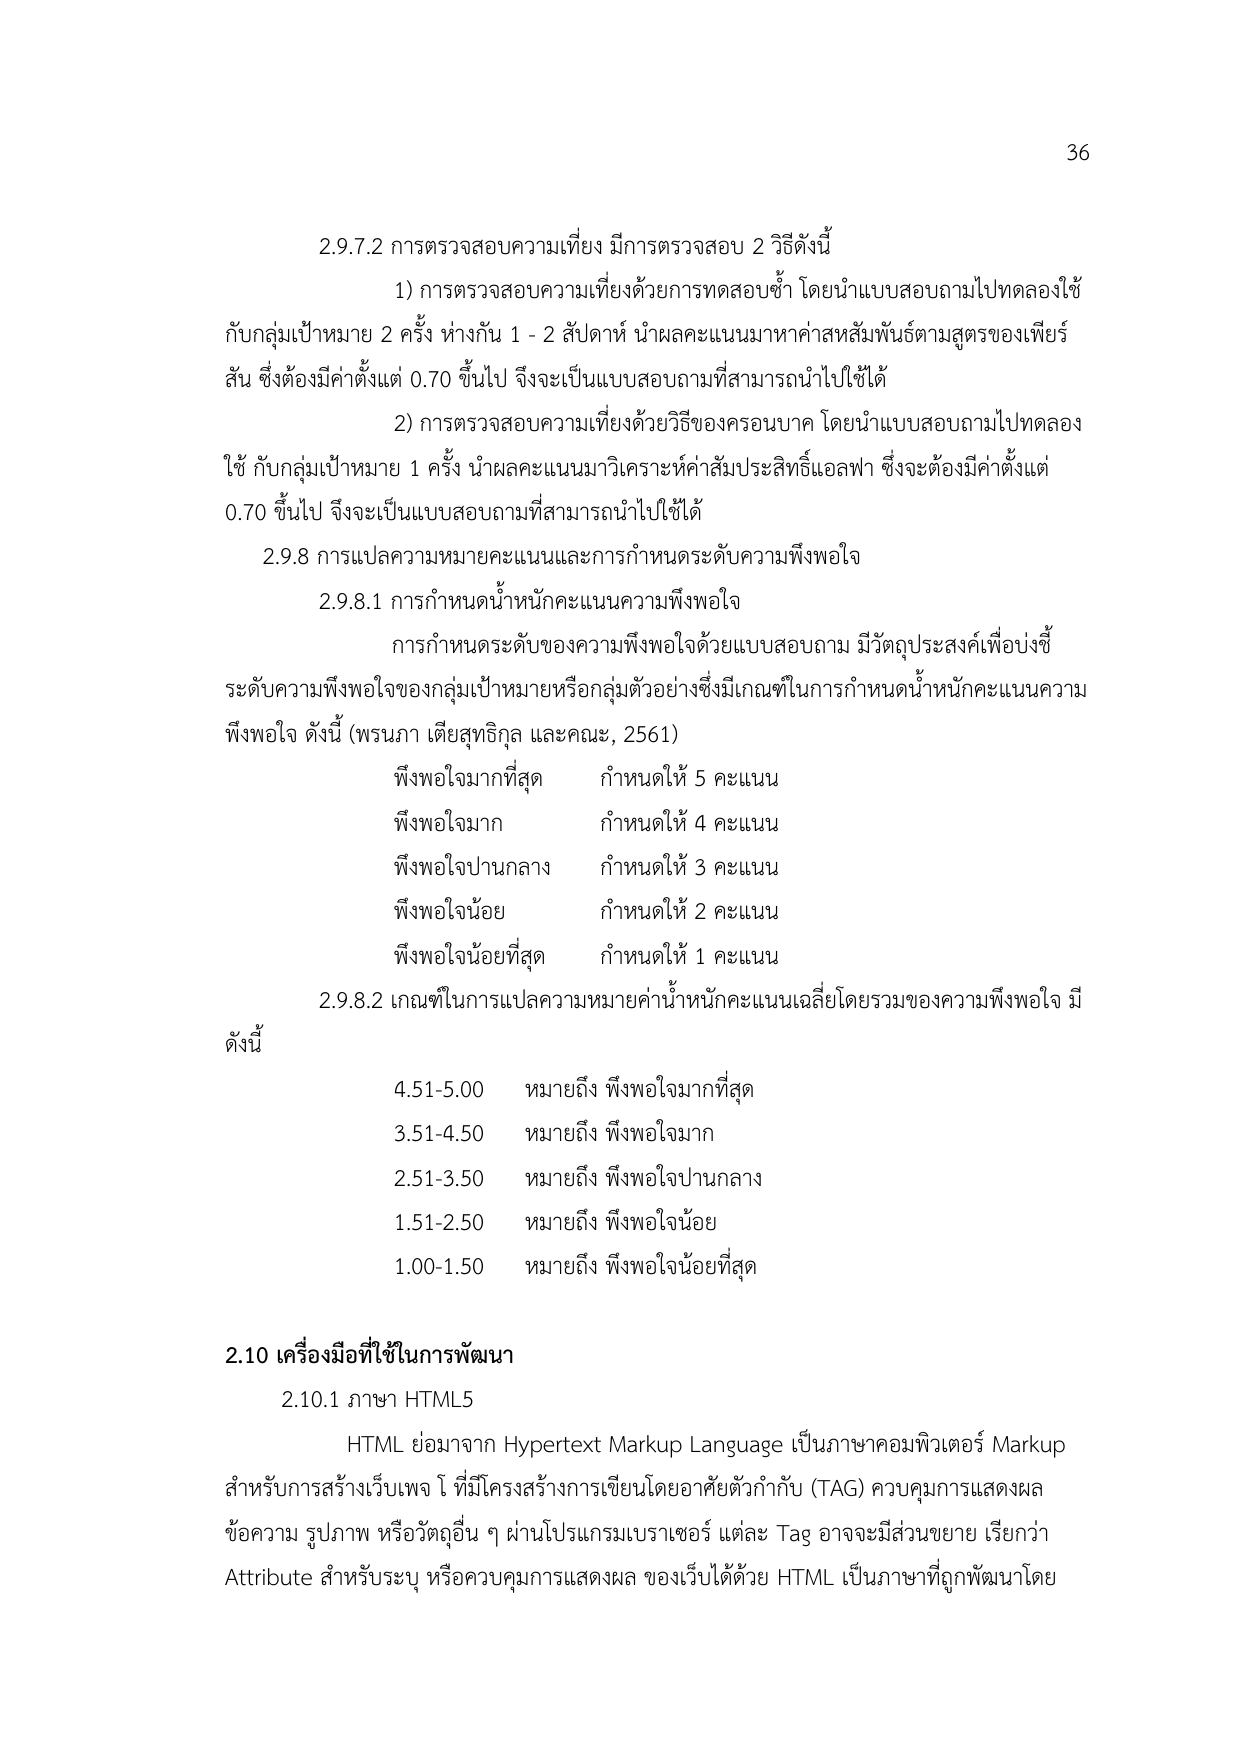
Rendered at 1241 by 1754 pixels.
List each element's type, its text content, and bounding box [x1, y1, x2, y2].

text 1.51-2.50 หมายถึง พึงพอใจน้อย [225, 1201, 1090, 1246]
text 2.9.7.2 การตรวจสอบความเที่ยง มีการตรวจสอบ 2 วิธีดังนี้ [225, 225, 1090, 269]
text 1) การตรวจสอบความเที่ยงด้วยการทดสอบซ้ำ โดยนำแบบสอบถามไปทดลองใช้กับกลุ่มเป้าหมาย 2 ครั้ง ห่างกัน 1 - 2 สัปดาห์ นำผลคะแนนมาหาค่าสหสัมพันธ์ตามสูตรของเพียร์สัน ซึ่งต้องมีค่าตั้งแต่ 0.70 ขึ้นไป จึงจะเป็นแบบสอบถามที่สามารถนำไปใช้ได้ [225, 269, 1090, 402]
text 2.10.1 ภาษา HTML5 [225, 1379, 1090, 1423]
text 2.51-3.50 หมายถึง พึงพอใจปานกลาง [225, 1157, 1090, 1201]
text 4.51-5.00 หมายถึง พึงพอใจมากที่สุด [225, 1068, 1090, 1112]
text 2.9.8 การแปลความหมายคะแนนและการกำหนดระดับความพึงพอใจ [225, 536, 1090, 580]
text พึงพอใจปานกลาง กำหนดให้ 3 คะแนน [225, 846, 1090, 891]
text พึงพอใจมาก กำหนดให้ 4 คะแนน [225, 802, 1090, 846]
text พึงพอใจน้อย กำหนดให้ 2 คะแนน [225, 891, 1090, 935]
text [225, 1423, 1090, 1601]
text 2.10 เครื่องมือที่ใช้ในการพัฒนา [225, 1334, 1090, 1379]
text 2.9.8.2 เกณฑ์ในการแปลความหมายค่าน้ำหนักคะแนนเฉลี่ยโดยรวมของความพึงพอใจ มีดังนี้ [225, 979, 1090, 1068]
text การกำหนดระดับของความพึงพอใจด้วยแบบสอบถาม มีวัตถุประสงค์เพื่อบ่งชี้ระดับความพึงพอใจของกลุ่มเป้าหมายหรือกลุ่มตัวอย่างซึ่งมีเกณฑ์ในการกำหนดน้ำหนักคะแนนความพึงพอใจ ดังนี้ (พรนภา เตียสุทธิกุล และคณะ, 2561) [225, 624, 1090, 757]
text พึงพอใจมากที่สุด กำหนดให้ 5 คะแนน [225, 757, 1090, 802]
text 3.51-4.50 หมายถึง พึงพอใจมาก [225, 1112, 1090, 1157]
text 1.00-1.50 หมายถึง พึงพอใจน้อยที่สุด [225, 1246, 1090, 1290]
text 2) การตรวจสอบความเที่ยงด้วยวิธีของครอนบาค โดยนำแบบสอบถามไปทดลองใช้ กับกลุ่มเป้าหมาย 1 ครั้ง นำผลคะแนนมาวิเคราะห์ค่าสัมประสิทธิ์แอลฟา ซึ่งจะต้องมีค่าตั้งแต่ 0.70 ขึ้นไป จึงจะเป็นแบบสอบถามที่สามารถนำไปใช้ได้ [225, 402, 1090, 536]
text 2.9.8.1 การกำหนดน้ำหนักคะแนนความพึงพอใจ [225, 580, 1090, 624]
text พึงพอใจน้อยที่สุด กำหนดให้ 1 คะแนน [225, 935, 1090, 979]
